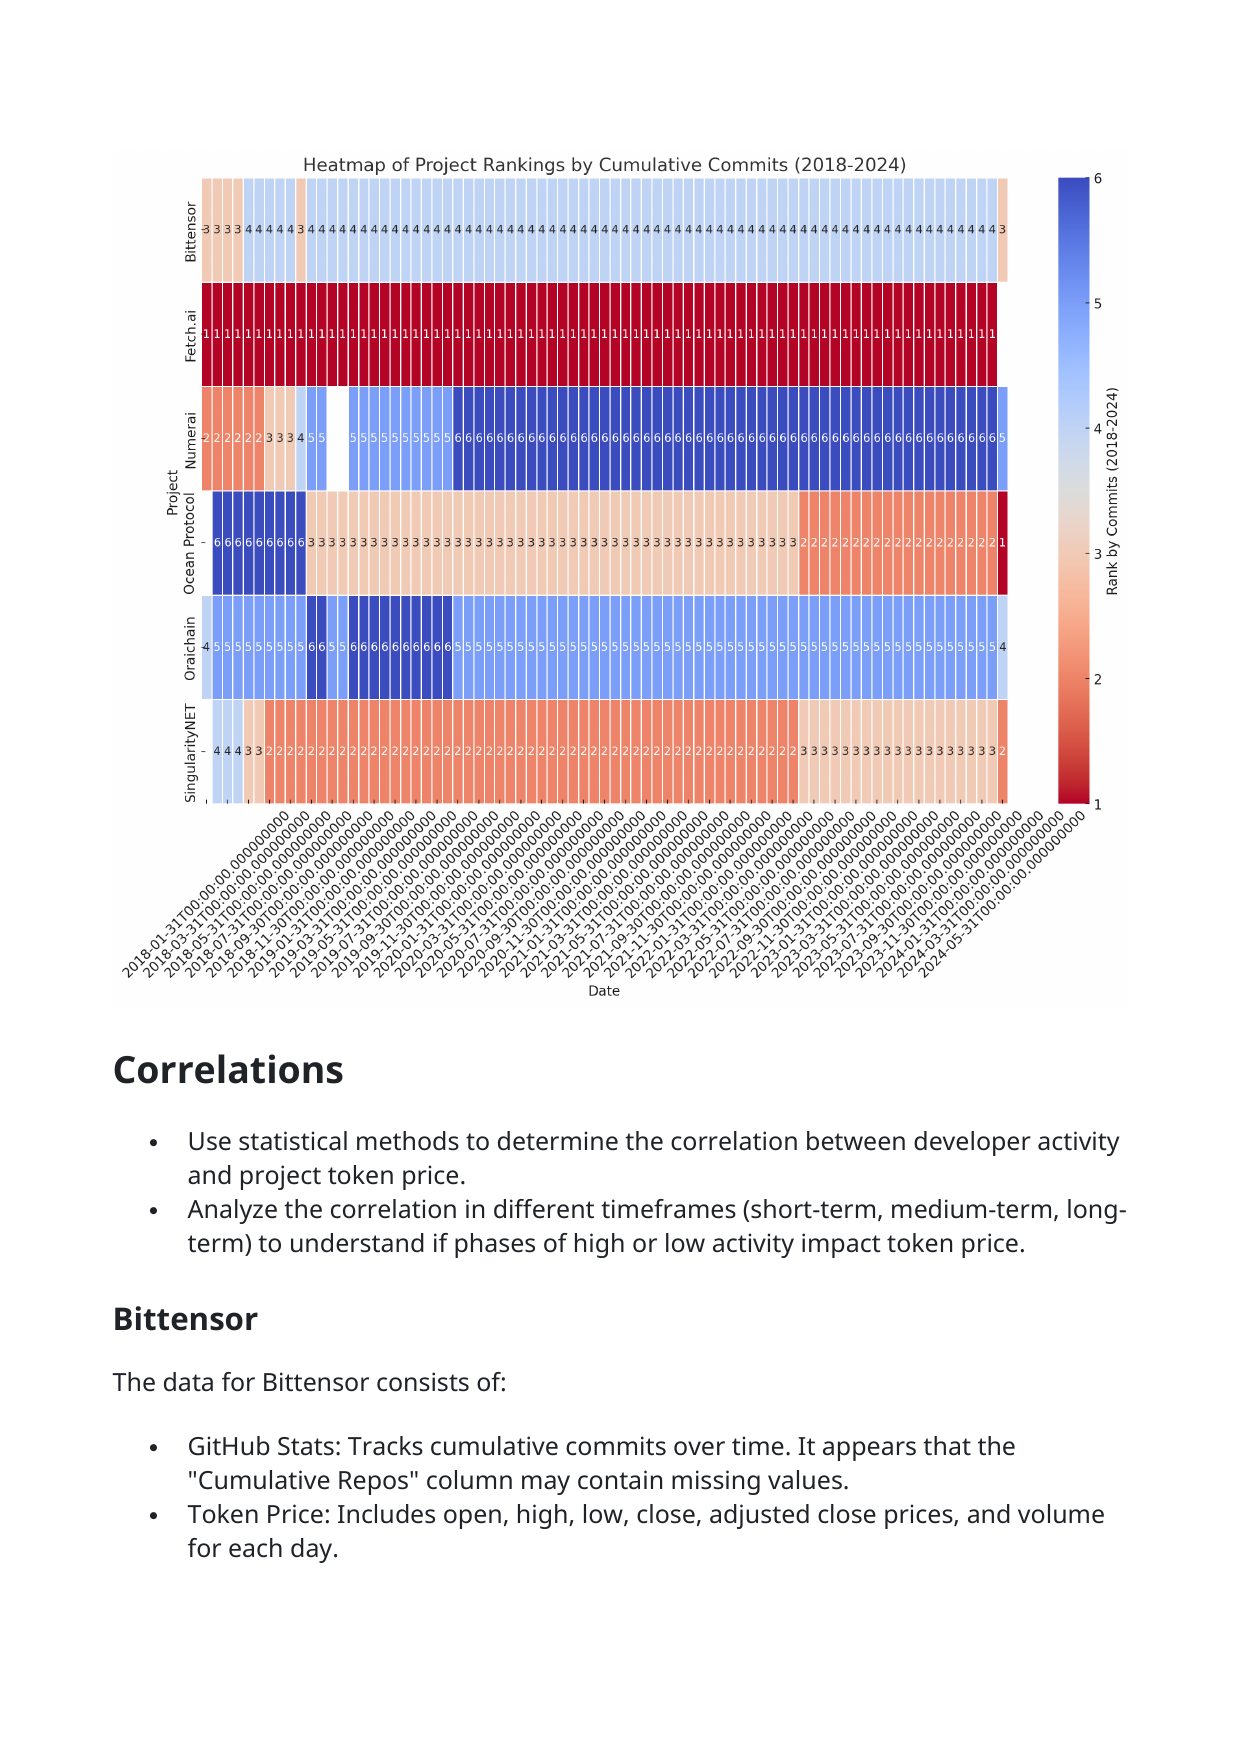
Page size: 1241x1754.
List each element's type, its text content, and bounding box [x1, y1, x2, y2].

list Use statistical methods to determine the correlation between developer activity and project token price. [150, 1124, 1128, 1192]
list Analyze the correlation in different timeframes (short-term, medium-term, long-term) to understand if phases of high or low activity impact token price. [150, 1192, 1128, 1260]
list Token Price: Includes open, high, low, close, adjusted close prices, and volume for each day. [150, 1496, 1128, 1564]
text The data for Bittensor consists of: [112, 1365, 1128, 1399]
text Bittensor [112, 1297, 1128, 1340]
text Correlations [112, 1043, 1128, 1094]
list GitHub Stats: Tracks cumulative commits over time. It appears that the "Cumulative Repos" column may contain missing values. [150, 1428, 1128, 1496]
picture [112, 150, 1128, 1006]
